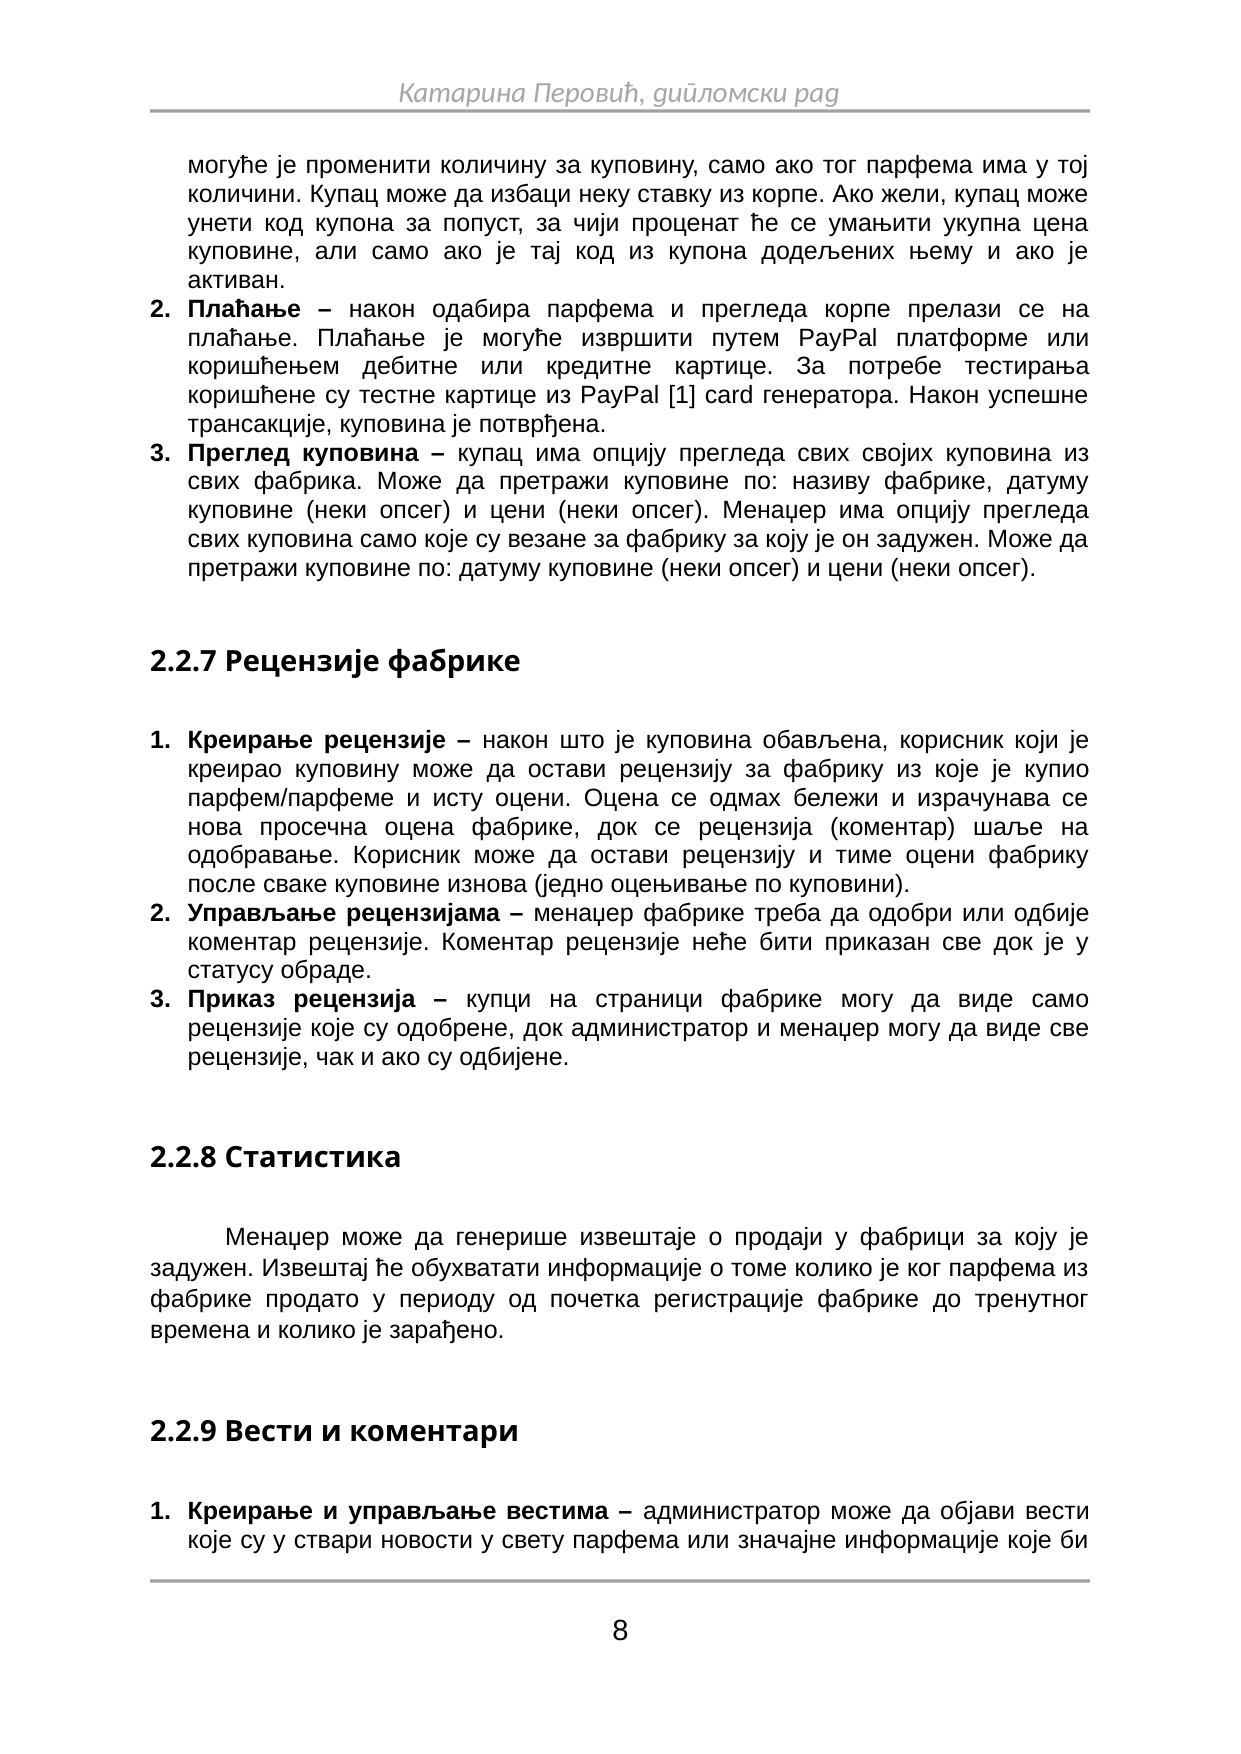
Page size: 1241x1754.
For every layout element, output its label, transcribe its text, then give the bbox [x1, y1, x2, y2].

list Креирање рецензије – након што је куповина обављена, корисник који је креирао куповину може да остави рецензију за фабрику из које је купио парфем/парфеме и исту оцени. Оцена се одмах бележи и израчунава се нова просечна оцена фабрике, док се рецензија (коментар) шаље на одобравање. Корисник може да остави рецензију и тиме оцени фабрику после сваке куповине изнова (једно оцењивање по куповини). [150, 726, 1090, 898]
list Управљање рецензијама – менаџер фабрике треба да одобри или одбије коментар рецензије. Коментар рецензије неће бити приказан све док је у статусу обраде. [150, 898, 1090, 984]
subtitle 2.2.9 Вести и коментари [150, 1410, 1090, 1450]
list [150, 150, 1090, 294]
list Преглед куповина – купац има опцију прегледа свих својих куповина из свих фабрика. Може да претражи куповине по: називу фабрике, датуму куповине (неки опсег) и цени (неки опсег). Менаџер има опцију прегледа свих куповина само које су везане за фабрику за коју је он задужен. Може да претражи куповине по: датуму куповине (неки опсег) и цени (неки опсег). [150, 437, 1090, 581]
text Менаџер може да генерише извештаје о продаји у фабрици за коју је задужен. Извештај ће обухватати информације о томе колико је ког парфема из фабрике продато у периоду од почетка регистрације фабрике до тренутног времена и колико је зарађено. [150, 1222, 1090, 1343]
list Приказ рецензија – купци на страници фабрике могу да виде само рецензије које су одобрене, док администратор и менаџер могу да виде све рецензије, чак и ако су одбијене. [150, 984, 1090, 1071]
subtitle 2.2.7 Рецензије фабрике [150, 640, 1090, 679]
list Плаћање – након одабира парфема и прегледа корпе прелази се на плаћање. Плаћање је могуће извршити путем PayPal платформе или коришћењем дебитне или кредитне картице. За потребе тестирања коришћене су тестне картице из PayPal [1] card генератора. Након успешне трансакције, куповина је потврђена. [150, 294, 1090, 437]
subtitle 2.2.8 Статистика [150, 1136, 1090, 1176]
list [150, 1496, 1090, 1553]
